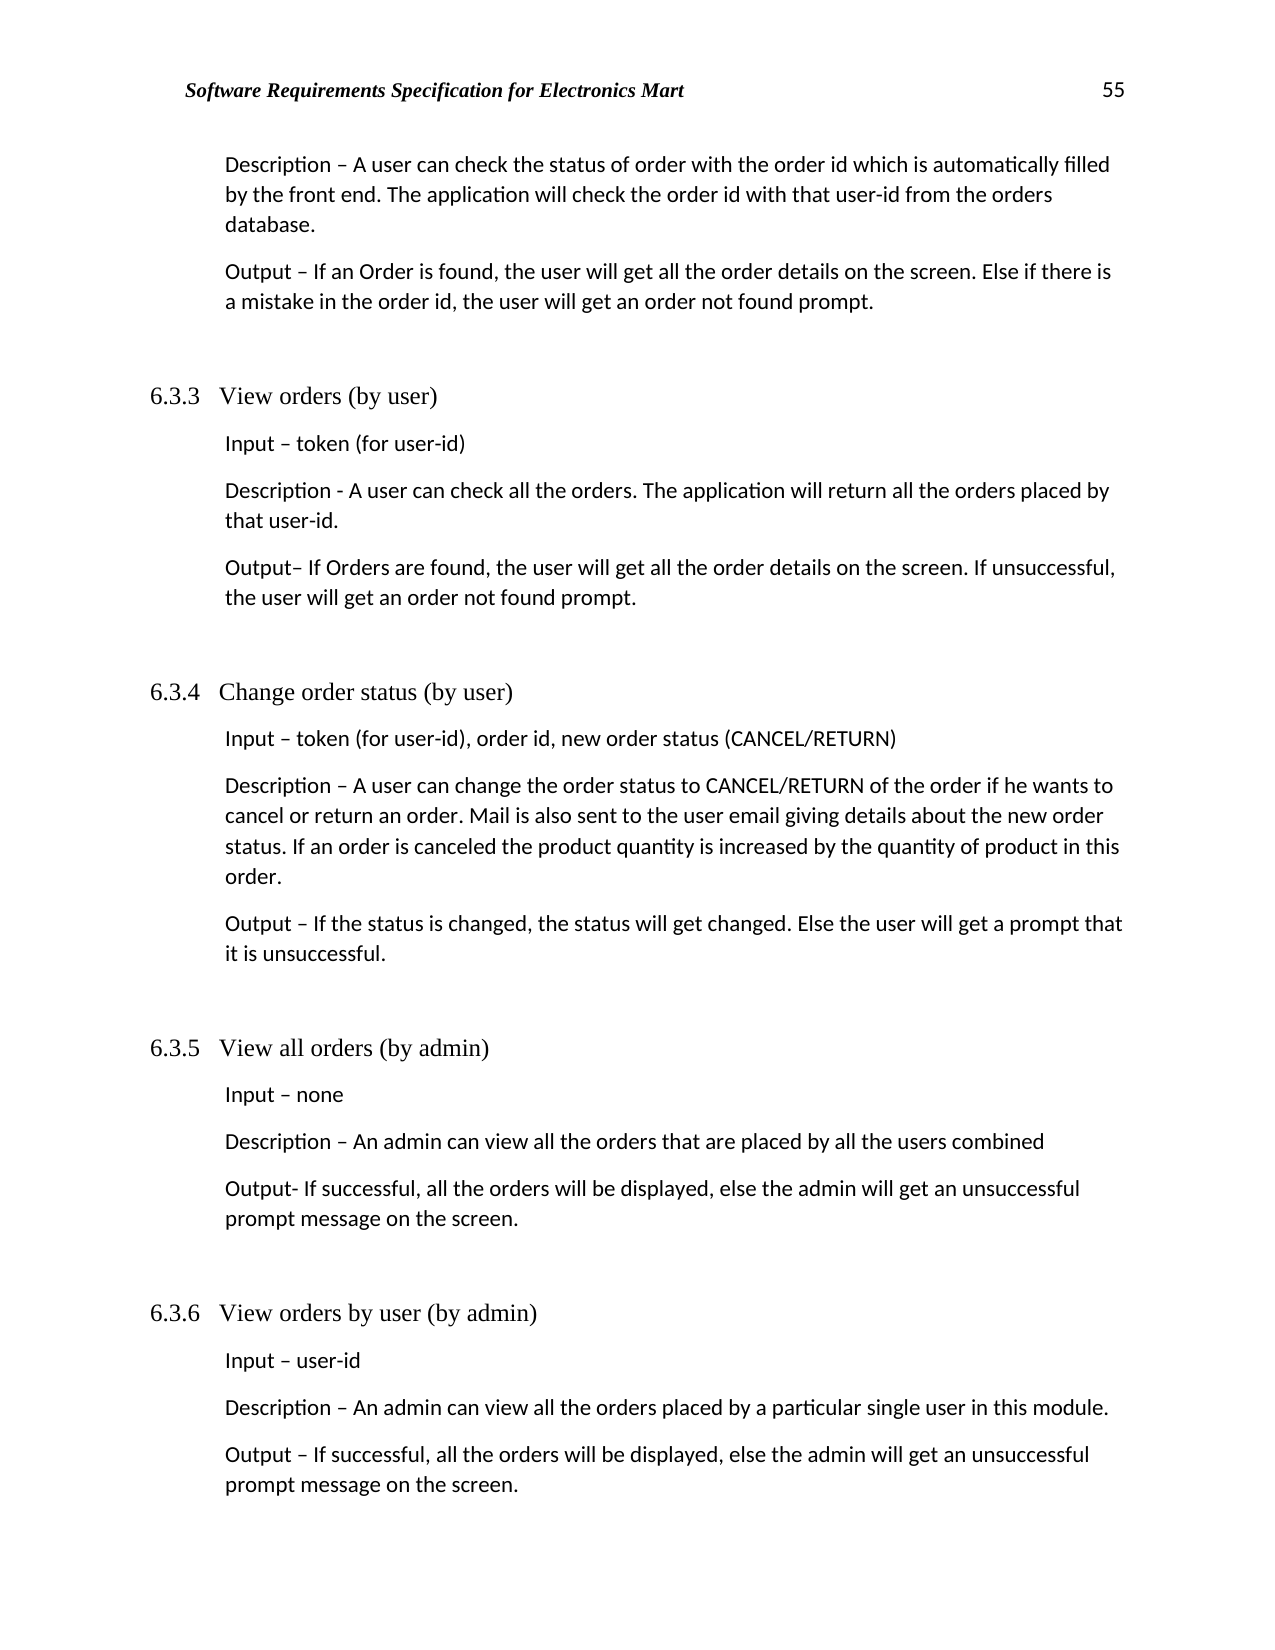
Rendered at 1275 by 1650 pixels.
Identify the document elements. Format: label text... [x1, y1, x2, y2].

text 6.3.3 View orders (by user) [150, 381, 1125, 410]
text 6.3.5 View all orders (by admin) [150, 1033, 1125, 1062]
text 6.3.6 View orders by user (by admin) [150, 1298, 1125, 1327]
text Description – An admin can view all the orders that are placed by all the users combined [225, 1127, 1125, 1156]
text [225, 1440, 1125, 1498]
text Input – none [225, 1081, 1125, 1109]
text Input – token (for user-id), order id, new order status (CANCEL/RETURN) [225, 724, 1125, 753]
text Input – token (for user-id) [225, 429, 1125, 457]
text Description – A user can change the order status to CANCEL/RETURN of the order if he wants to cancel or return an order. Mail is also sent to the user email giving details about the new order status. If an order is canceled the product quantity is increased by the quantity of product in this order. [225, 771, 1125, 890]
text Output- If successful, all the orders will be displayed, else the admin will get an unsuccessful prompt message on the screen. [225, 1174, 1125, 1233]
text Description – An admin can view all the orders placed by a particular single user in this module. [225, 1393, 1125, 1421]
text Input – user-id [225, 1346, 1125, 1374]
text Output– If Orders are found, the user will get all the order details on the screen. If unsuccessful, the user will get an order not found prompt. [225, 553, 1125, 611]
text 6.3.4 Change order status (by user) [150, 677, 1125, 706]
text Description – A user can check the status of order with the order id which is automatically filled by the front end. The application will check the order id with that user-id from the orders database. [225, 150, 1125, 238]
text Output – If the status is changed, the status will get changed. Else the user will get a prompt that it is unsuccessful. [225, 909, 1125, 967]
text Output – If an Order is found, the user will get all the order details on the screen. Else if there is a mistake in the order id, the user will get an order not found prompt. [225, 257, 1125, 316]
text Description - A user can check all the orders. The application will return all the orders placed by that user-id. [225, 476, 1125, 534]
